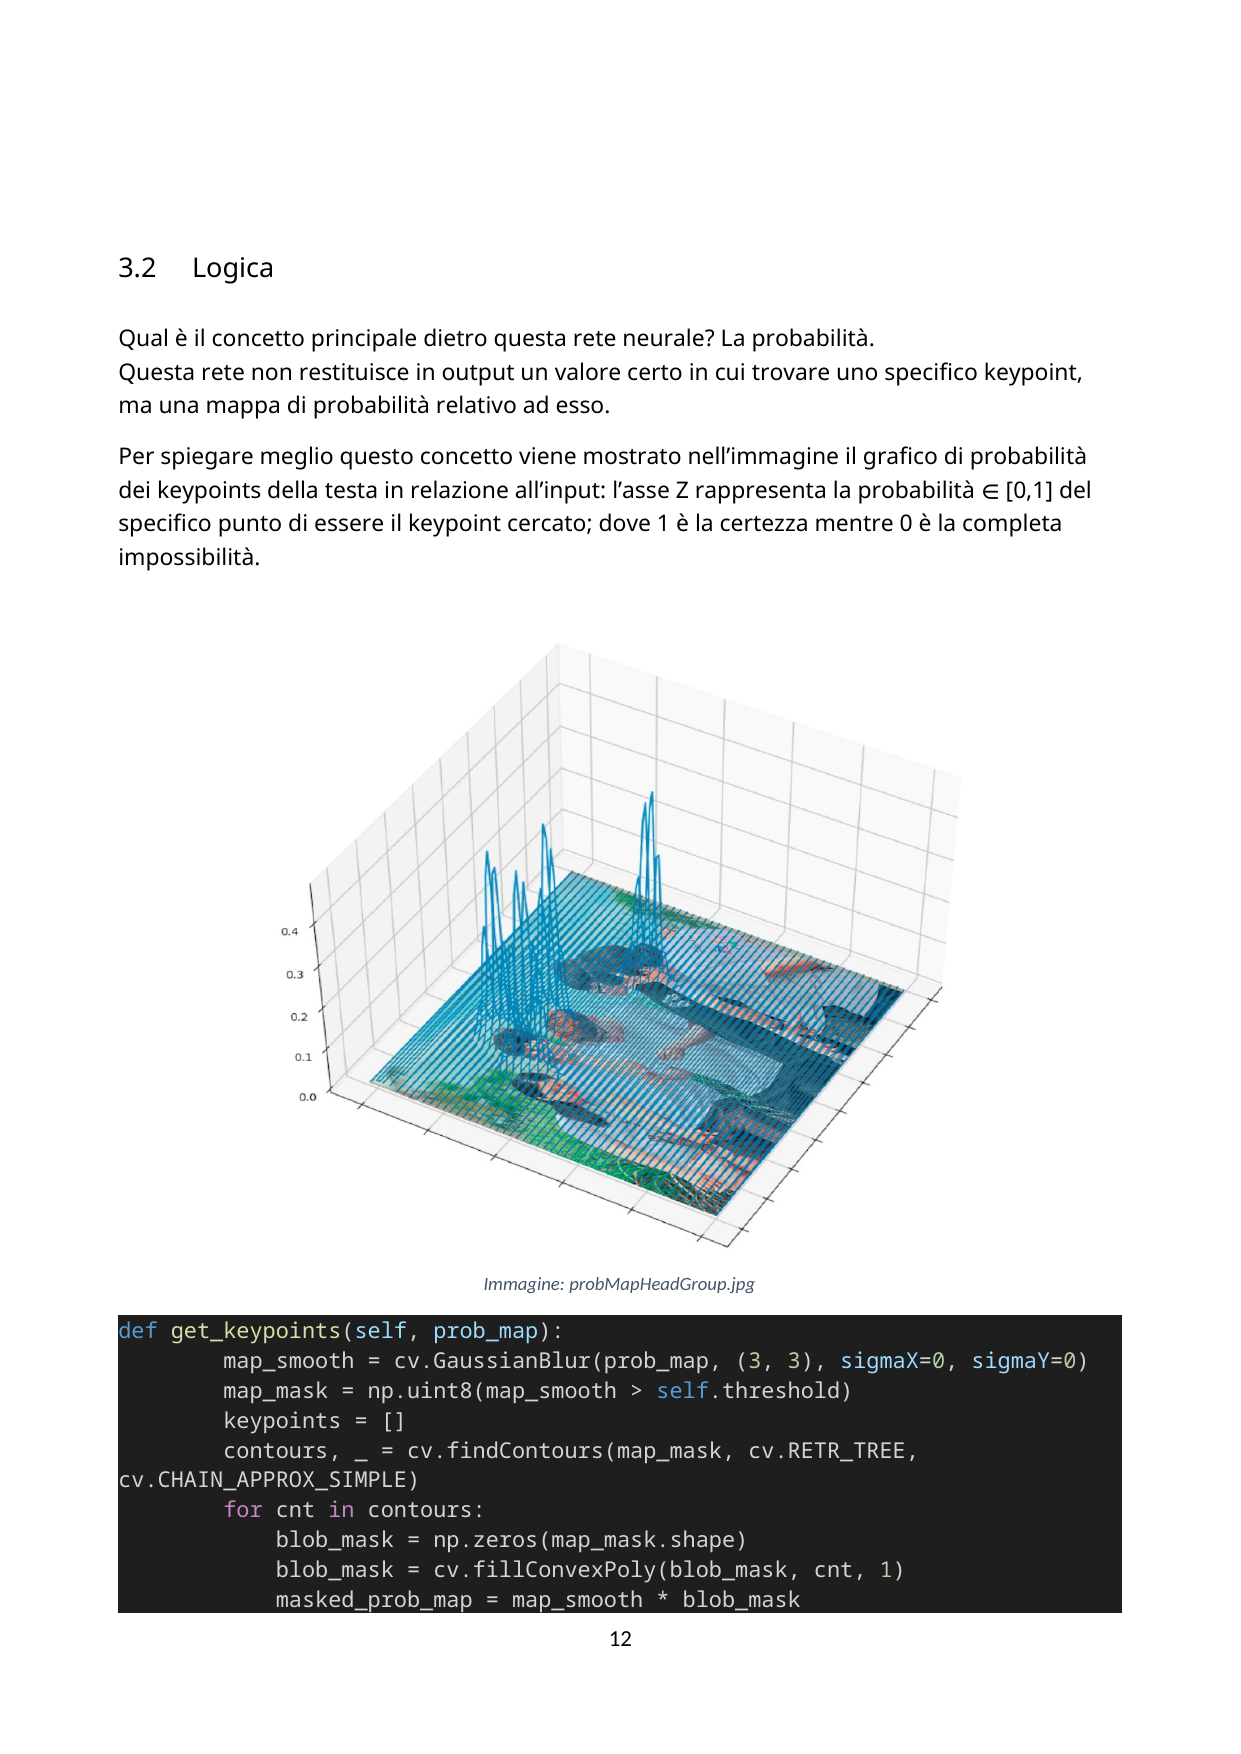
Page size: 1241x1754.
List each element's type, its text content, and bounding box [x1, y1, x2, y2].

text map_smooth = cv.GaussianBlur(prob_map, (3, 3), sigmaX=0, sigmaY=0) [118, 1345, 1122, 1375]
text blob_mask = np.zeros(map_mask.shape) [118, 1524, 1122, 1554]
text keypoints = [] [118, 1405, 1122, 1434]
text masked_prob_map = map_smooth * blob_mask [118, 1583, 1122, 1613]
text contours, _ = cv.findContours(map_mask, cv.RETR_TREE, cv.CHAIN_APPROX_SIMPLE) [118, 1434, 1122, 1494]
text map_mask = np.uint8(map_smooth > self.threshold) [118, 1375, 1122, 1405]
picture [272, 642, 968, 1253]
text for cnt in contours: [118, 1494, 1122, 1524]
text blob_mask = cv.fillConvexPoly(blob_mask, cnt, 1) [118, 1554, 1122, 1583]
text Immagine: probMapHeadGroup.jpg [118, 1272, 1122, 1294]
text Per spiegare meglio questo concetto viene mostrato nell’immagine il grafico di probabilità dei keypoints della testa in relazione all’input: l’asse Z rappresenta la probabilità ∈ [0,1] del specifico punto di essere il keypoint cercato; dove 1 è la certezza mentre 0 è la completa impossibilità. [118, 440, 1122, 572]
subtitle Logica [118, 248, 1122, 285]
text Qual è il concetto principale dietro questa rete neurale? La probabilità. Questa rete non restituisce in output un valore certo in cui trovare uno specifico keypoint, ma una mappa di probabilità relativo ad esso. [118, 288, 1122, 421]
text def get_keypoints(self, prob_map): [118, 1315, 1122, 1345]
